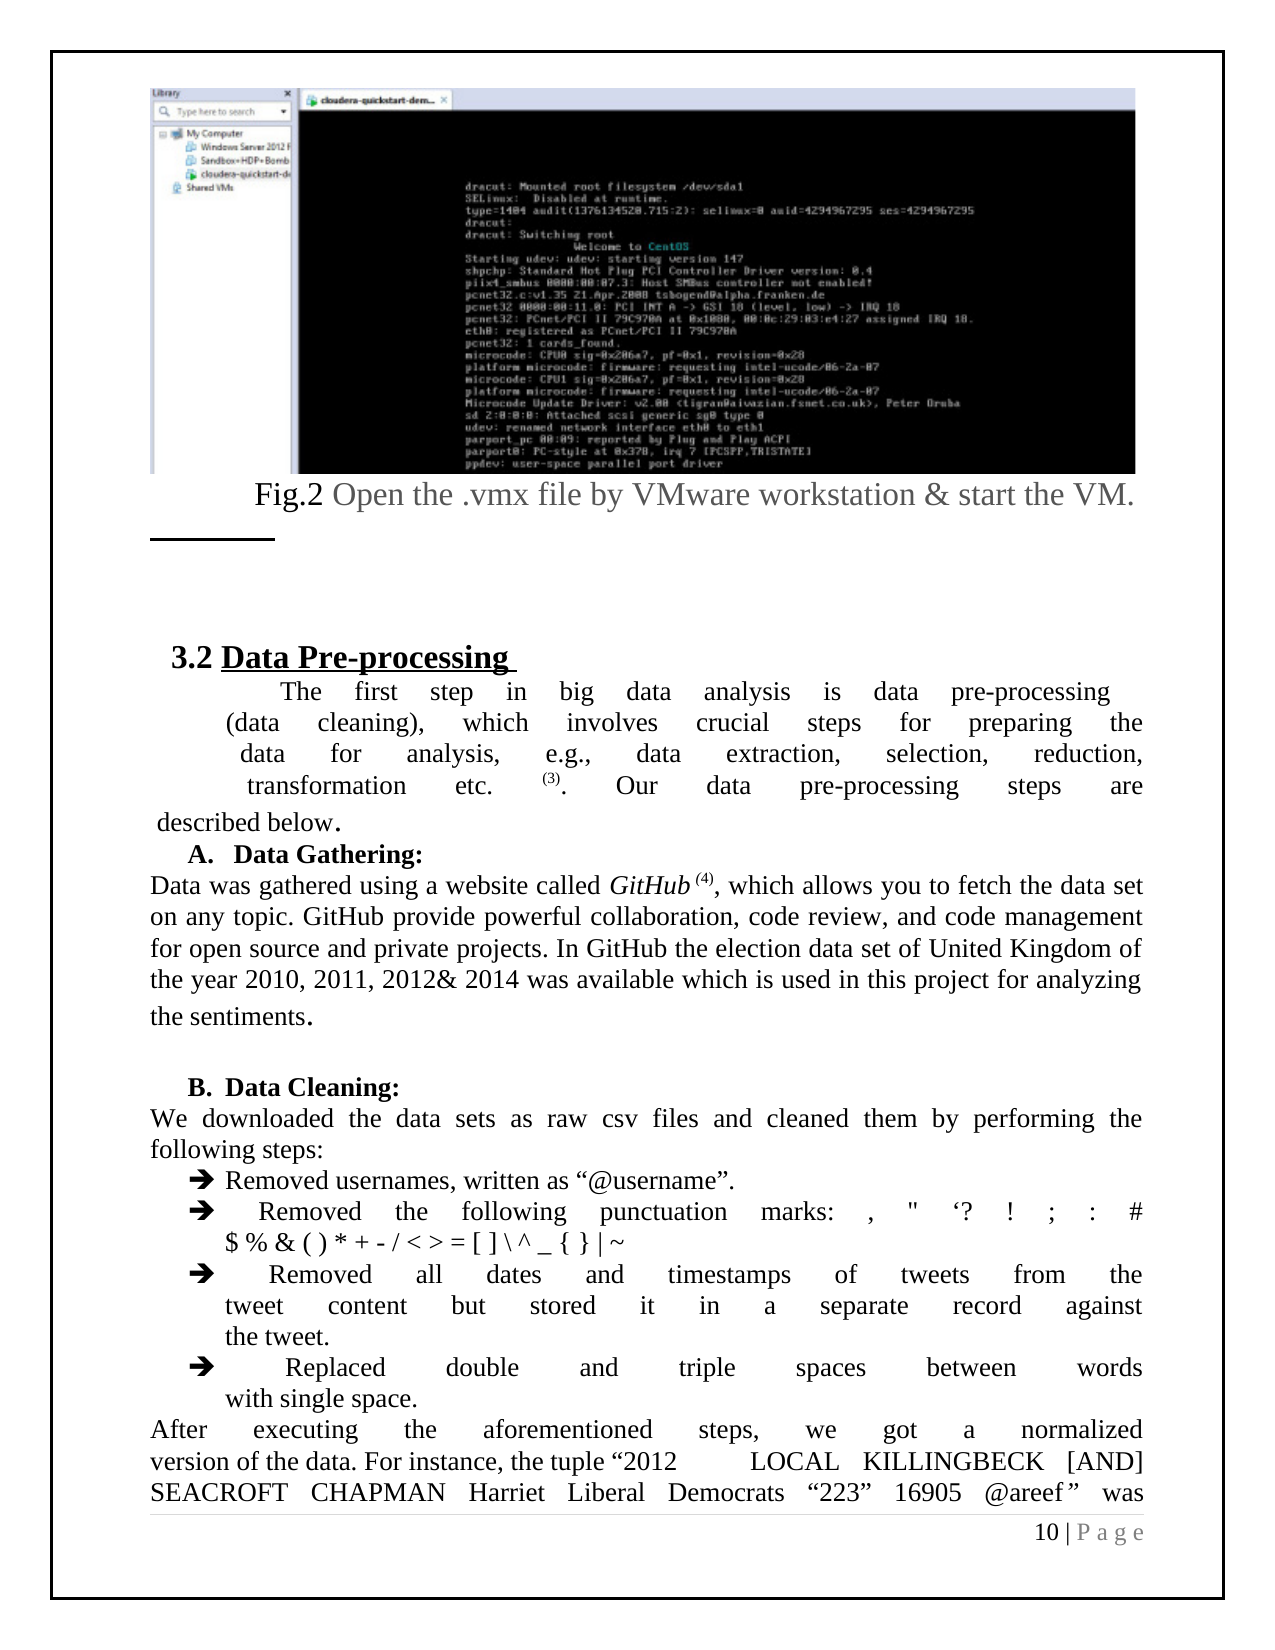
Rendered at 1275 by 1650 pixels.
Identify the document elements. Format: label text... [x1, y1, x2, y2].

picture [150, 88, 1136, 474]
text We downloaded the data sets as raw csv files and cleaned them by performing the following steps: [150, 1102, 1144, 1164]
list Data Gathering: [187, 838, 1144, 869]
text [150, 1414, 1144, 1507]
text Data was gathered using a website called GitHub (4), which allows you to fetch the data set on any topic. GitHub provide powerful collaboration, code review, and code management for open source and private projects. In GitHub the election data set of United Kingdom of the year 2010, 2011, 2012& 2014 was available which is used in this project for analyzing the sentiments. [150, 869, 1144, 1032]
text 3.2 Data Pre-processing [150, 637, 1144, 675]
list Removed the following punctuation marks: , " ‘? ! ; : # $ % & ( ) * + - / < > = [ ] \ ^ _ { } | ~ [187, 1195, 1144, 1258]
list Data Cleaning: [187, 1071, 1144, 1102]
list Replaced double and triple spaces between words with single space. [187, 1351, 1144, 1414]
list Removed usernames, written as “@username”. [187, 1164, 1144, 1195]
text The first step in big data analysis is data pre-processing (data cleaning), which involves crucial steps for preparing the data for analysis, e.g., data extraction, selection, reduction, transformation etc. (3). Our data pre-processing steps are described below. [150, 675, 1144, 838]
text Fig.2 Open the .vmx file by VMware workstation & start the VM. [150, 474, 1144, 512]
list Removed all dates and timestamps of tweets from the tweet content but stored it in a separate record against the tweet. [187, 1258, 1144, 1351]
